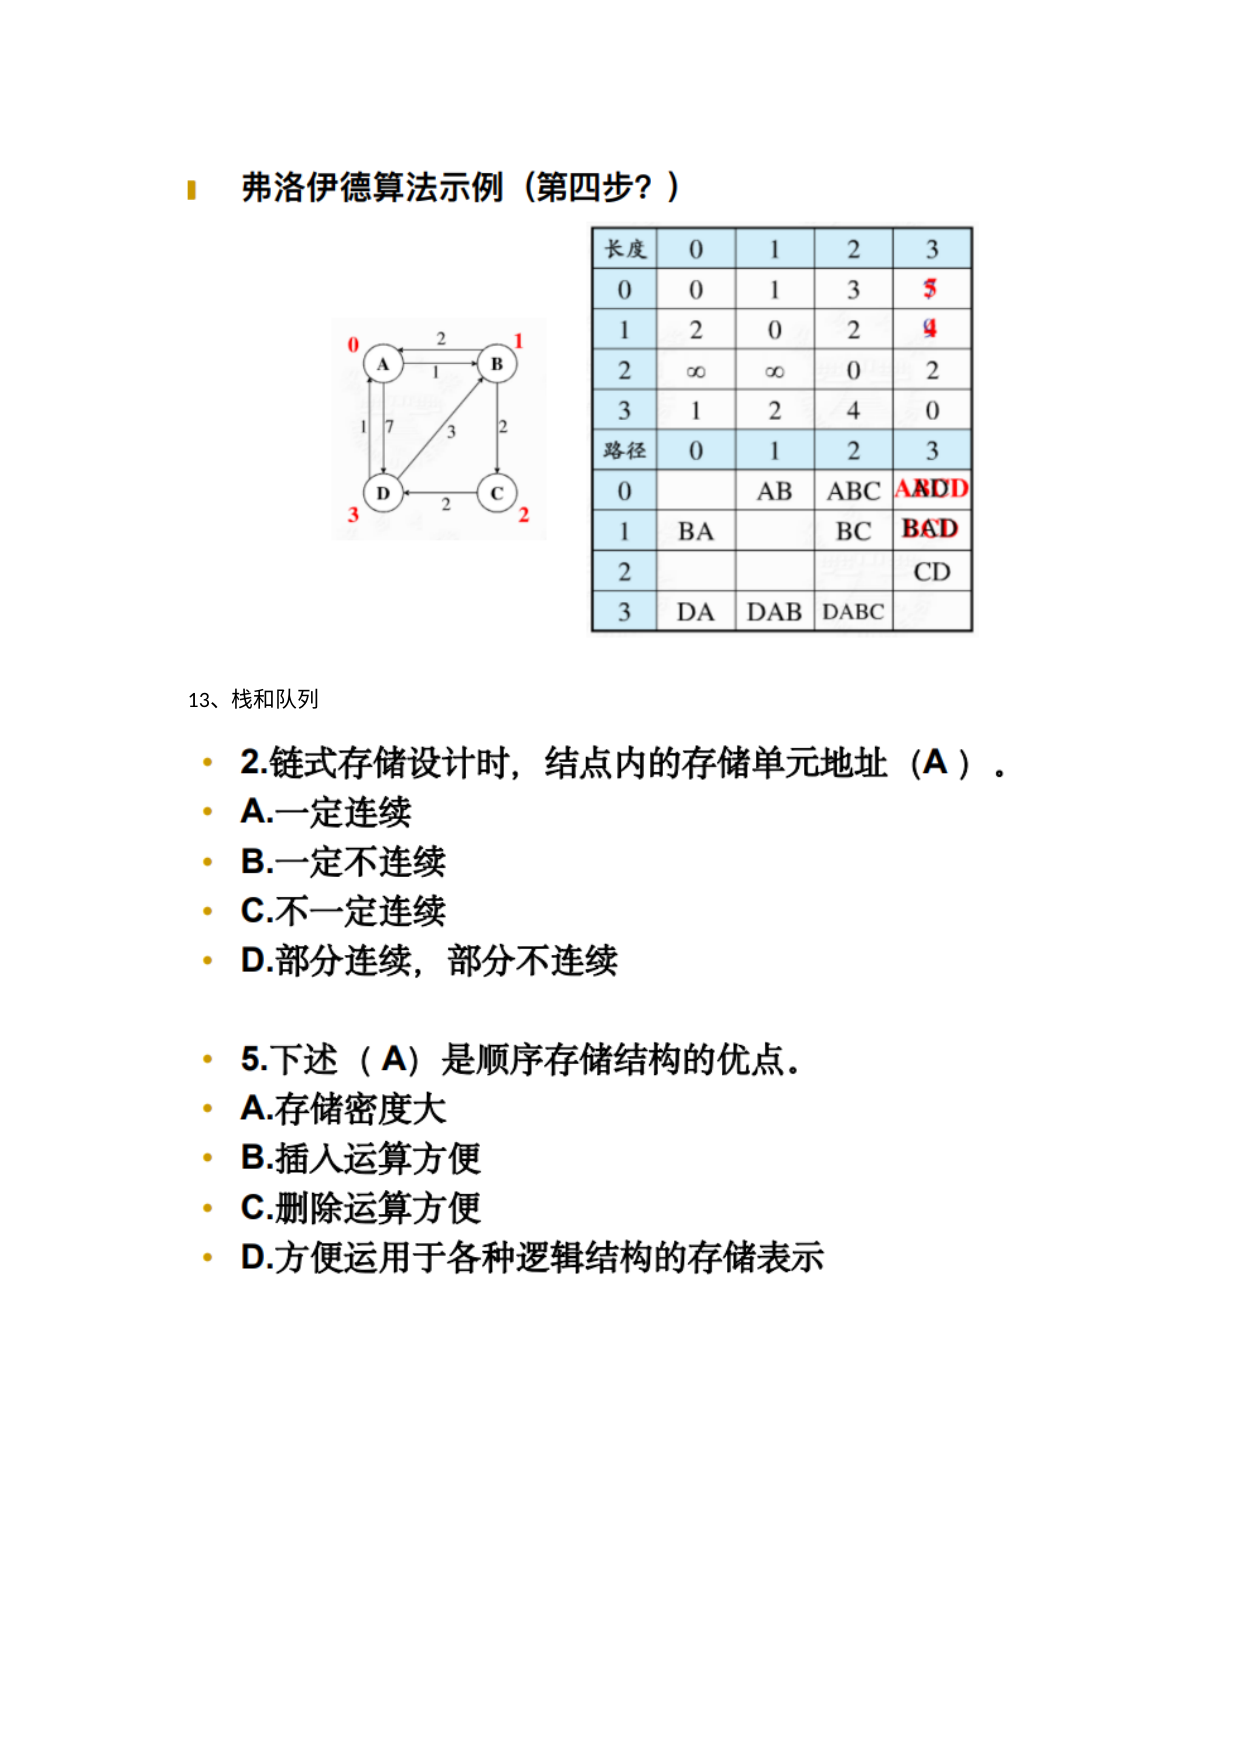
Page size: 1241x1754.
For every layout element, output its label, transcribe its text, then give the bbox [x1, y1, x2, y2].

text 13、栈和队列 [187, 682, 1053, 714]
picture [187, 162, 1053, 679]
picture [187, 714, 1053, 1304]
